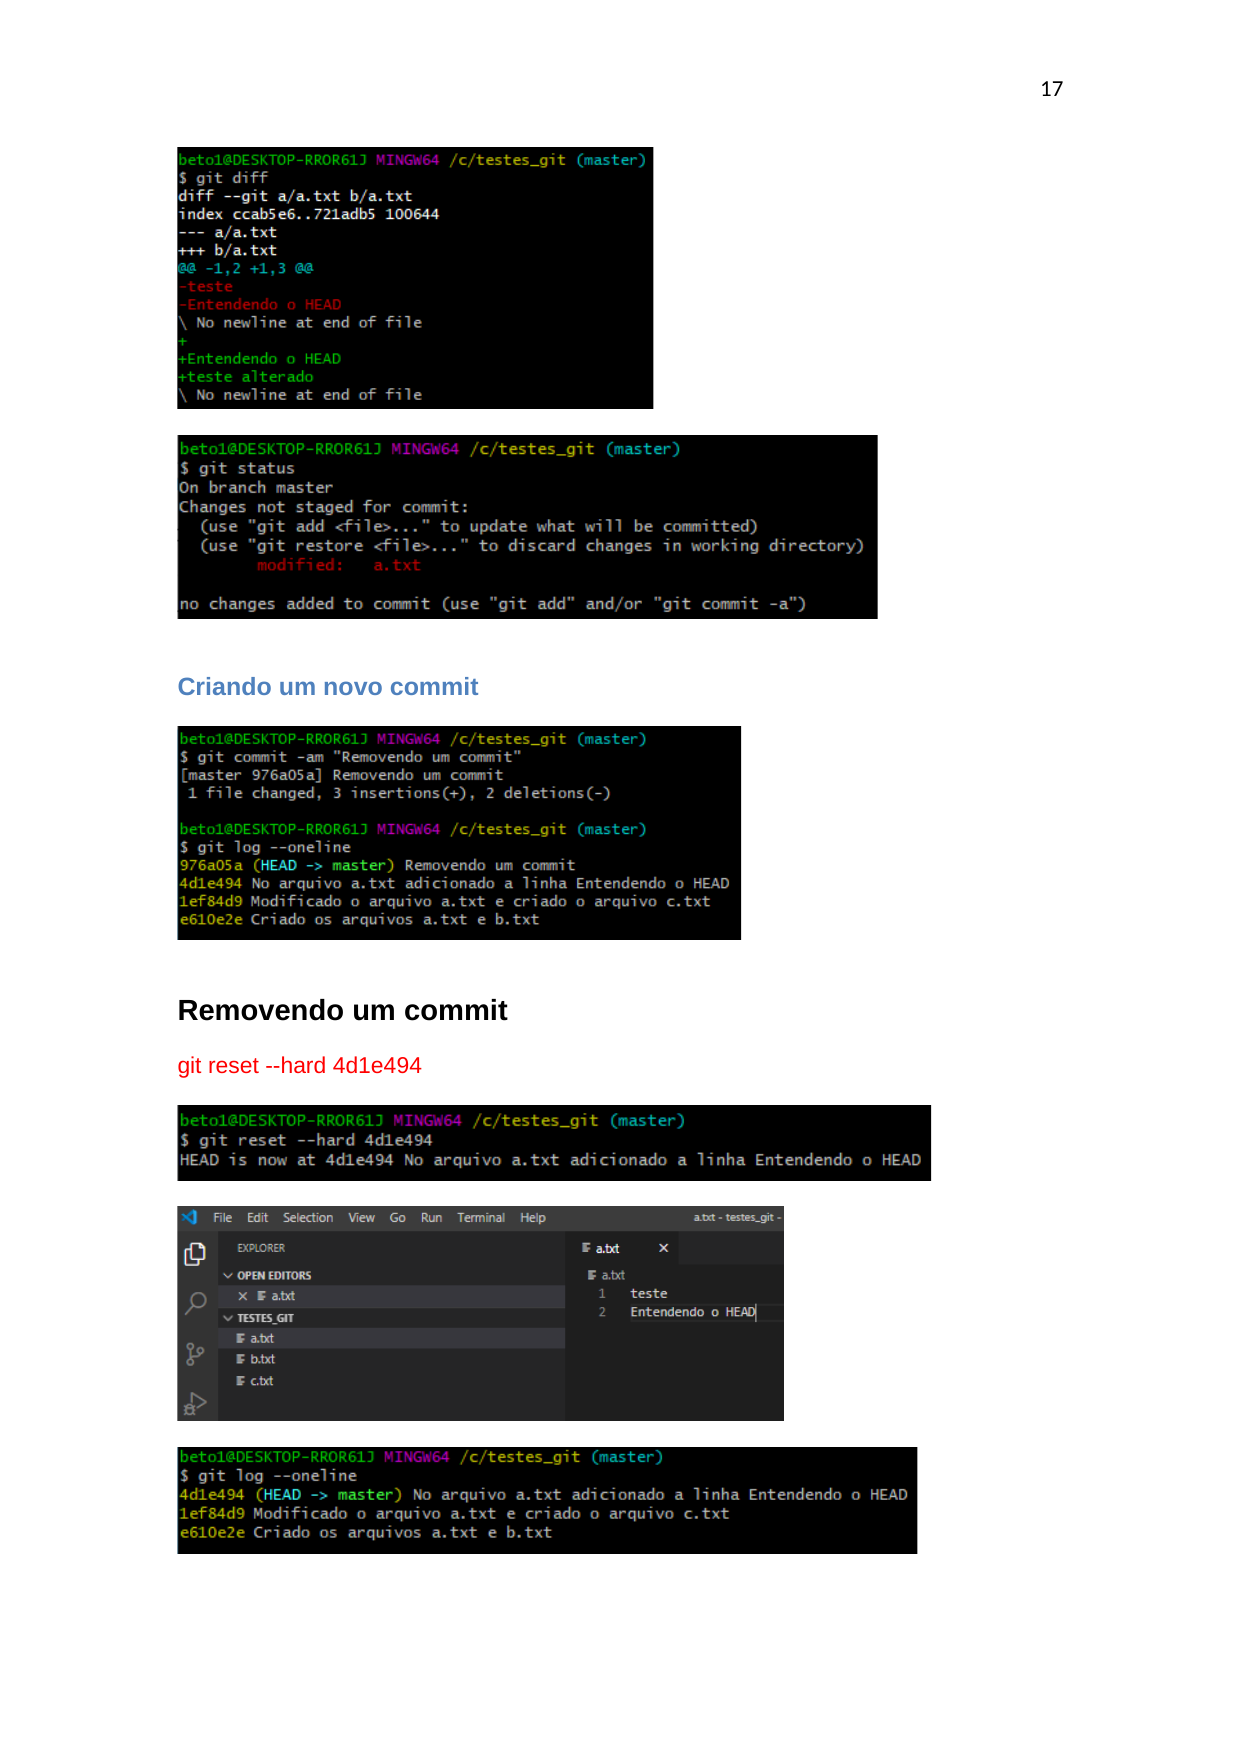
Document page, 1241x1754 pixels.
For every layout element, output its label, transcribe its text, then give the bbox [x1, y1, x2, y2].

text git reset --hard 4d1e494 [177, 1052, 1063, 1079]
picture [177, 726, 742, 940]
picture [177, 1105, 932, 1181]
picture [177, 147, 654, 409]
picture [177, 1206, 784, 1421]
picture [177, 435, 878, 619]
subtitle Criando um novo commit [177, 671, 1063, 700]
picture [177, 1447, 918, 1554]
subtitle Removendo um commit [177, 993, 1063, 1026]
